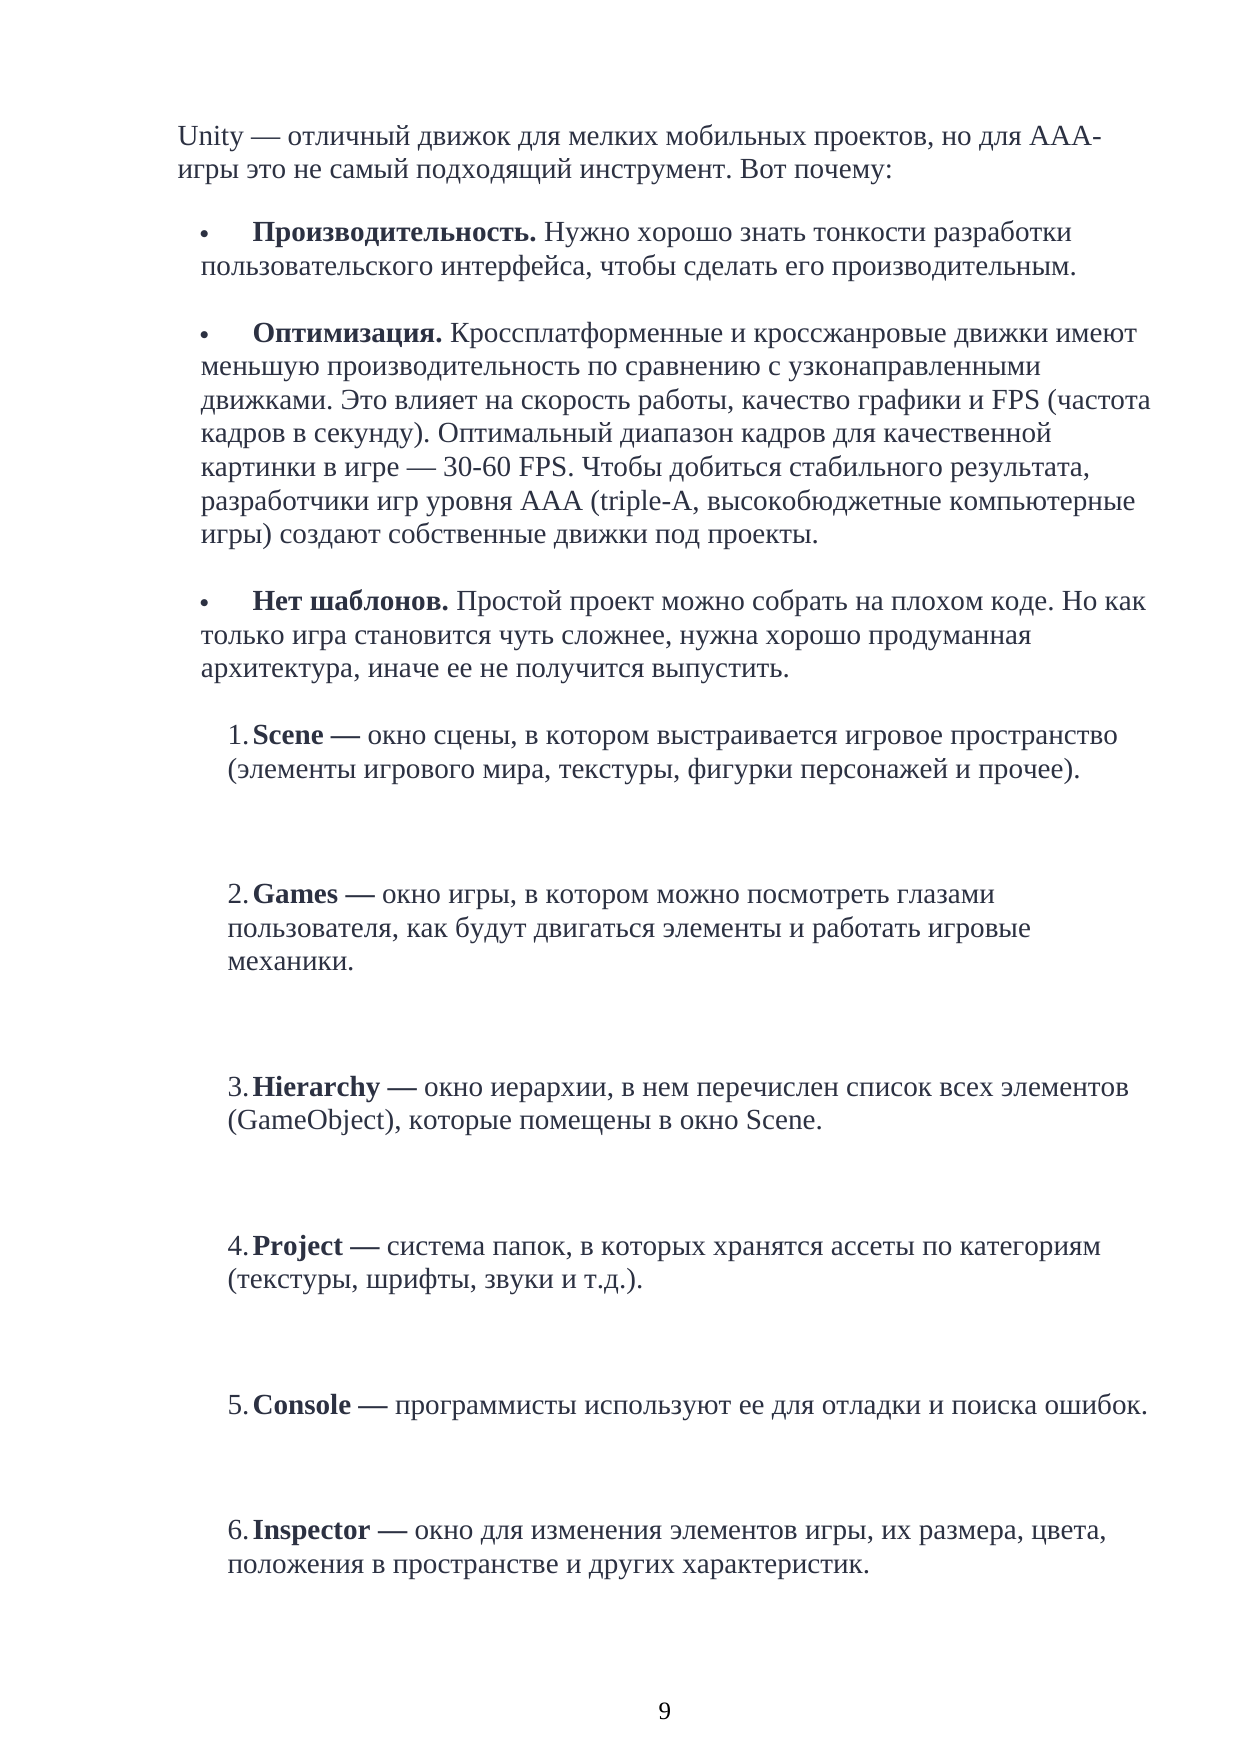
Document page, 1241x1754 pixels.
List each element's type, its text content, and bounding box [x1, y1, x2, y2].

list Scene — окно сцены, в котором выстраивается игровое пространство (элементы игрового мира, текстуры, фигурки персонажей и прочее). [227, 717, 1152, 784]
list Нет шаблонов. Простой проект можно собрать на плохом коде. Но как только игра становится чуть сложнее, нужна хорошо продуманная архитектура, иначе ее не получится выпустить. [201, 583, 1152, 684]
list Оптимизация. Кроссплатформенные и кроссжанровые движки имеют меньшую производительность по сравнению с узконаправленными движками. Это влияет на скорость работы, качество графики и FPS (частота кадров в секунду). Оптимальный диапазон кадров для качественной картинки в игре — 30-60 FPS. Чтобы добиться стабильного результата, разработчики игр уровня AAA (triple-A, высокобюджетные компьютерные игры) создают собственные движки под проекты. [201, 315, 1152, 550]
list Games — окно игры, в котором можно посмотреть глазами пользователя, как будут двигаться элементы и работать игровые механики. [227, 876, 1152, 977]
list Project — система папок, в которых хранятся ассеты по категориям (текстуры, шрифты, звуки и т.д.). [227, 1228, 1152, 1295]
list Console — программисты используют ее для отладки и поиска ошибок. [227, 1387, 1152, 1420]
list Производительность. Нужно хорошо знать тонкости разработки пользовательского интерфейса, чтобы сделать его производительным. [201, 214, 1152, 281]
text Unity — отличный движок для мелких мобильных проектов, но для AAA-игры это не самый подходящий инструмент. Вот почему: [177, 118, 1152, 185]
list Inspector — окно для изменения элементов игры, их размера, цвета, положения в пространстве и других характеристик. [227, 1512, 1152, 1579]
list Hierarchy — окно иерархии, в нем перечислен список всех элементов (GameObject), которые помещены в окно Scene. [227, 1069, 1152, 1136]
